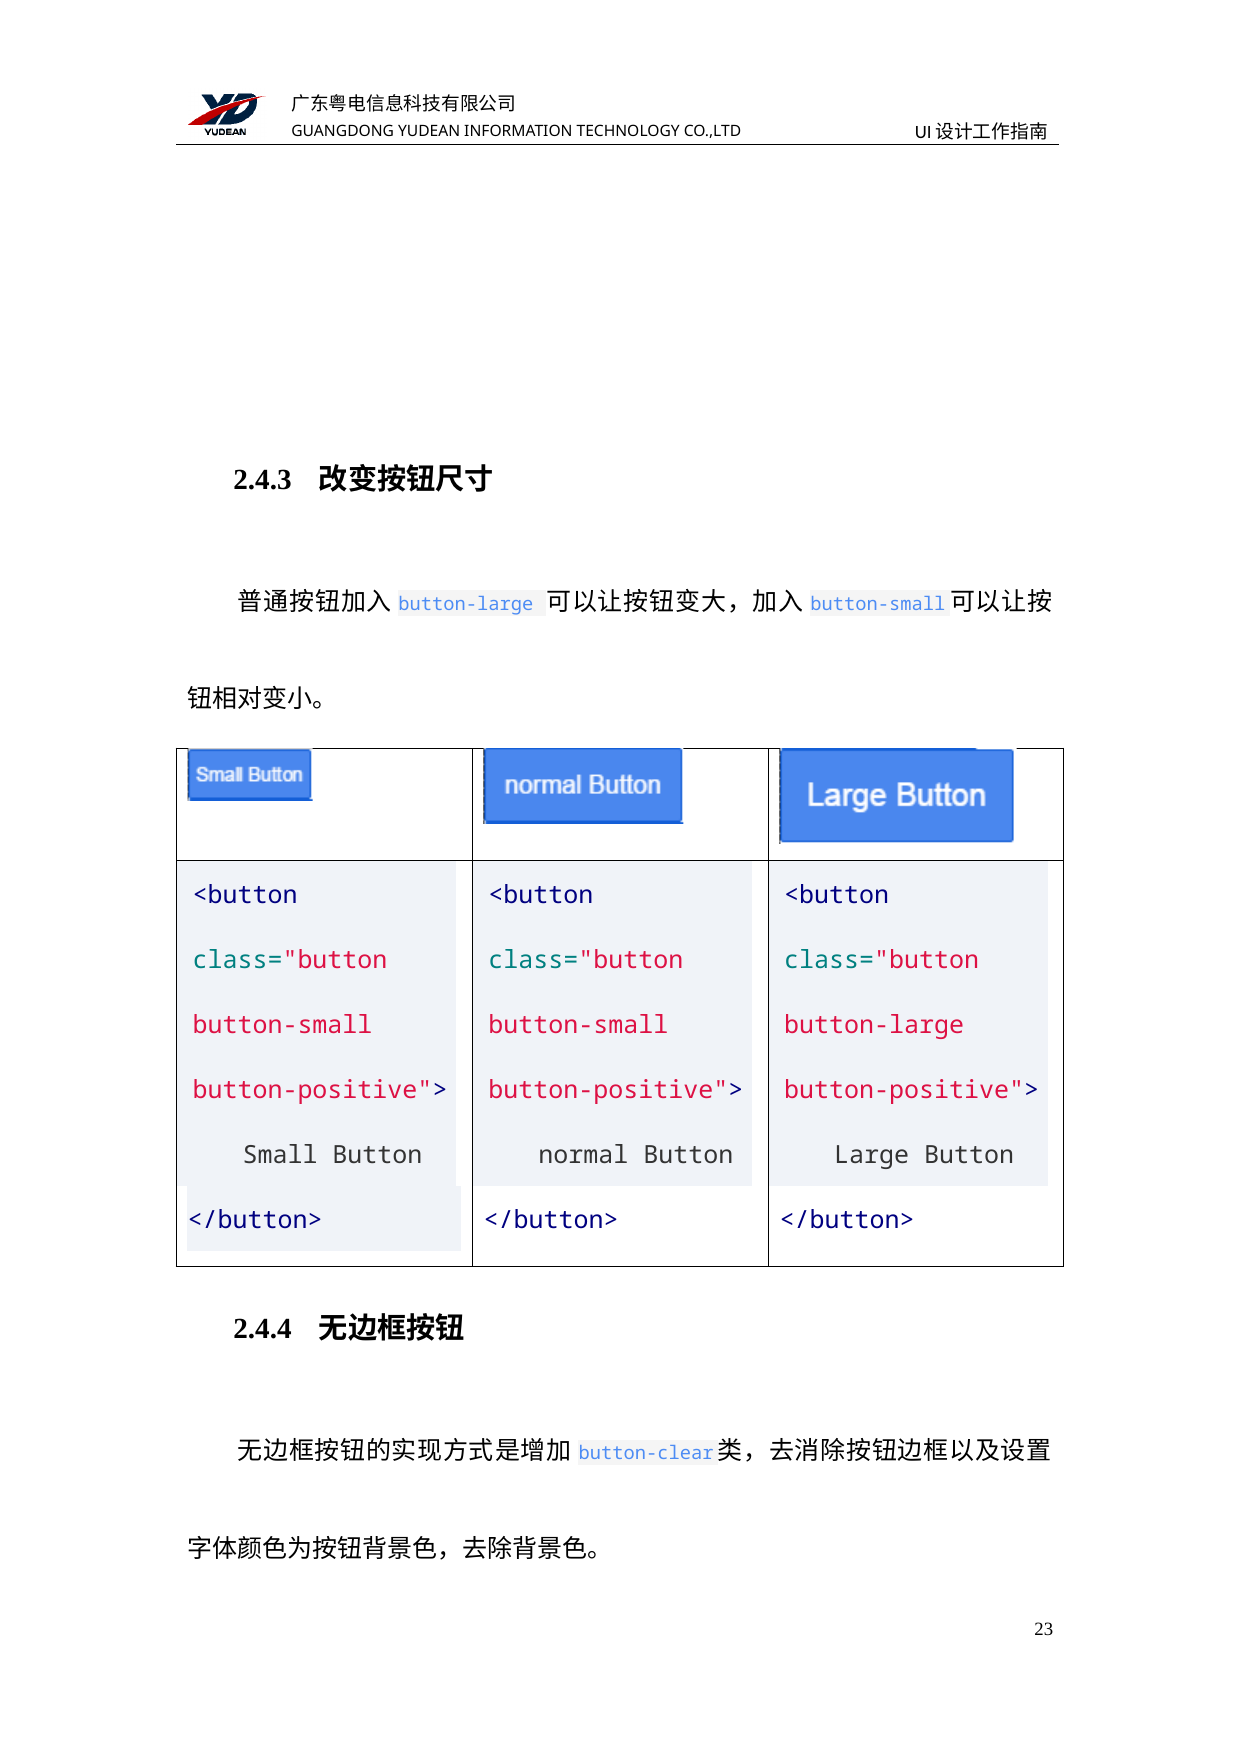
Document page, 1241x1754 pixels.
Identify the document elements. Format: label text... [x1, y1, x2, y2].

text 普通按钮加入button-large 可以让按钮变大，加入button-small可以让按钮相对变小。 [187, 567, 1053, 729]
table_cell <button class="button button-small button-positive"> Small Button </button> [177, 861, 472, 1266]
table_header [769, 749, 1063, 860]
picture [187, 88, 268, 141]
table_header [473, 749, 768, 860]
subtitle 无边框按钮 [187, 1294, 1053, 1359]
table_cell <button class="button button-small button-positive"> normal Button </button> [473, 861, 768, 1266]
text 无边框按钮的实现方式是增加button-clear类，去消除按钮边框以及设置字体颜色为按钮背景色，去除背景色。 [187, 1416, 1053, 1579]
picture [187, 748, 313, 801]
table_header [177, 749, 472, 860]
subtitle 改变按钮尺寸 [187, 444, 1053, 509]
table_cell <button class="button button-large button-positive"> Large Button </button> [769, 861, 1063, 1266]
picture [779, 748, 1017, 844]
picture [483, 748, 684, 824]
